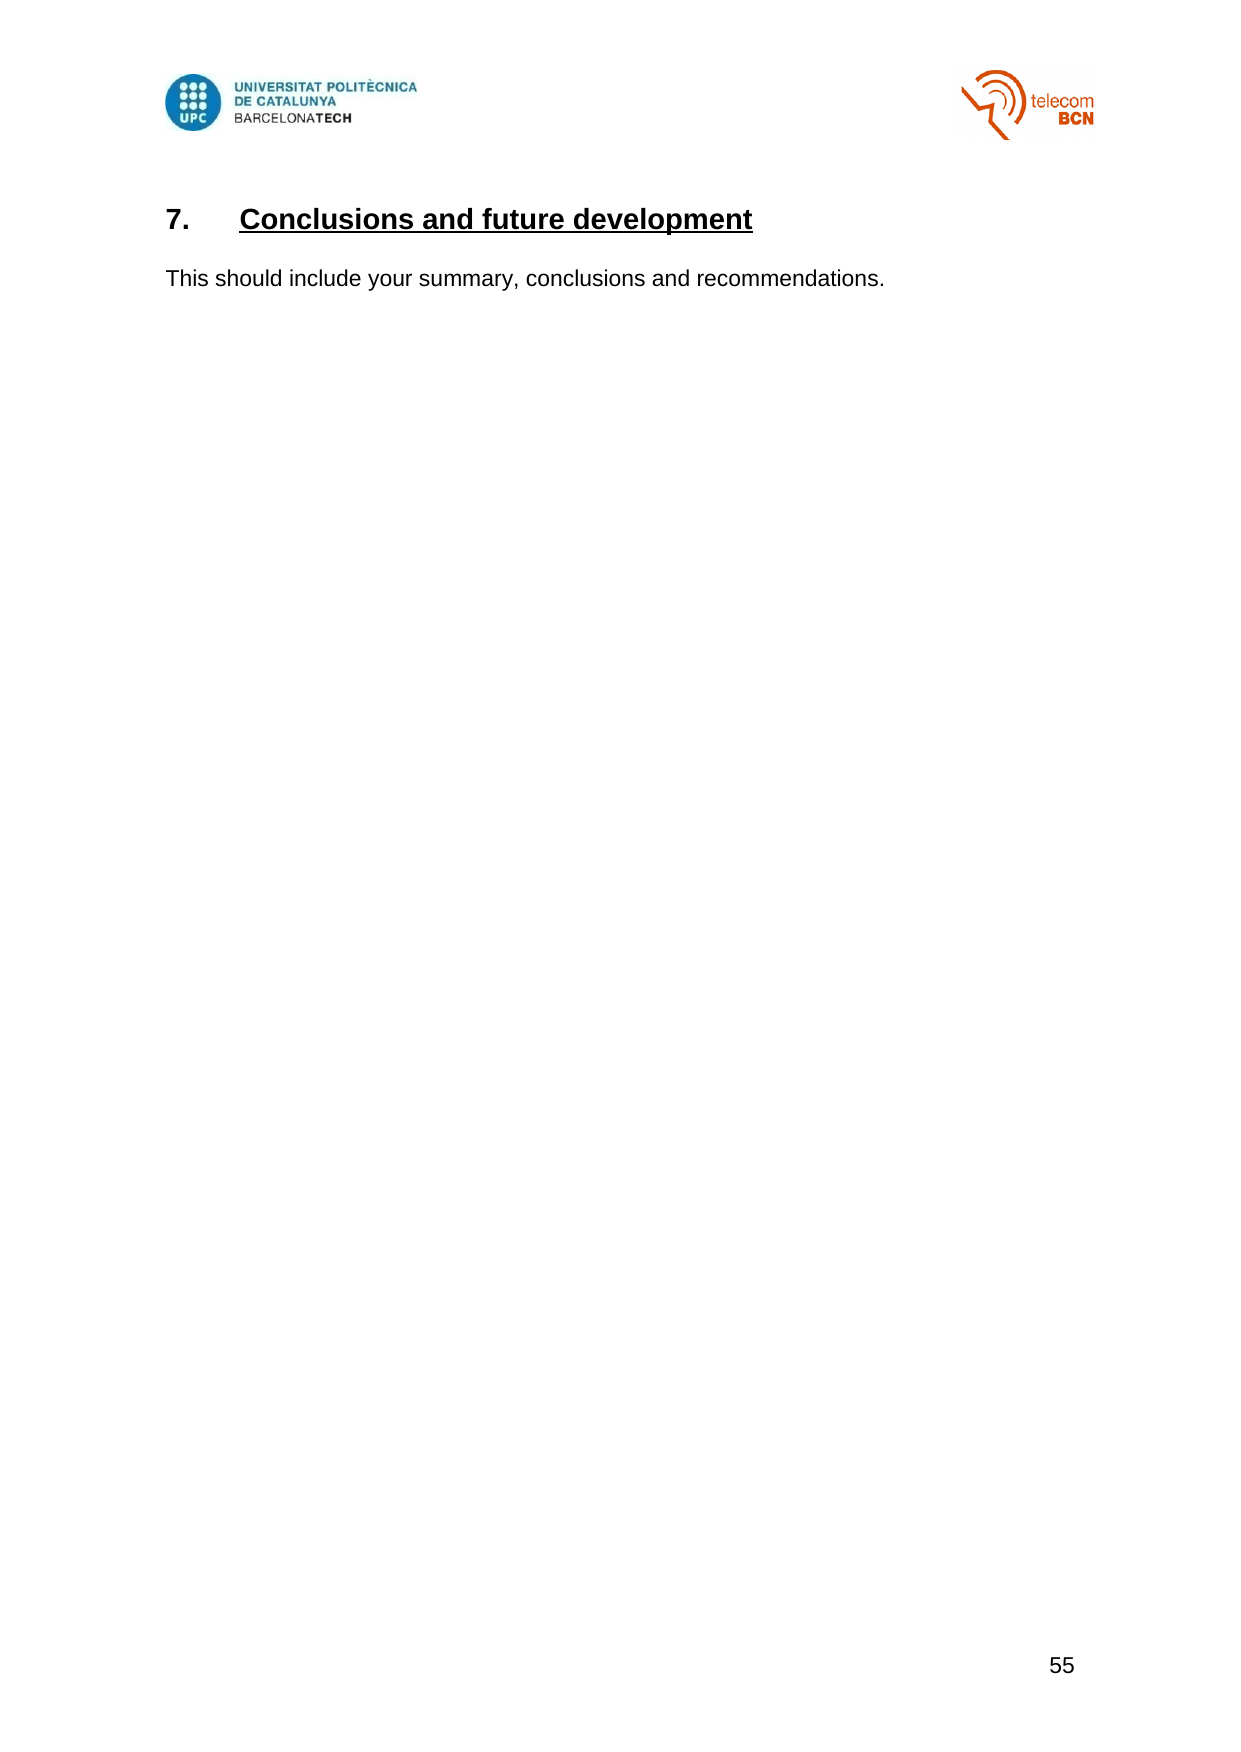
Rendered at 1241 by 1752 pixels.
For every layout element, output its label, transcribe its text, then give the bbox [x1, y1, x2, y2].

picture [952, 64, 1097, 140]
text This should include your summary, conclusions and recommendations. [165, 265, 1075, 291]
picture [165, 74, 417, 131]
subtitle Conclusions and future development [165, 202, 1075, 236]
